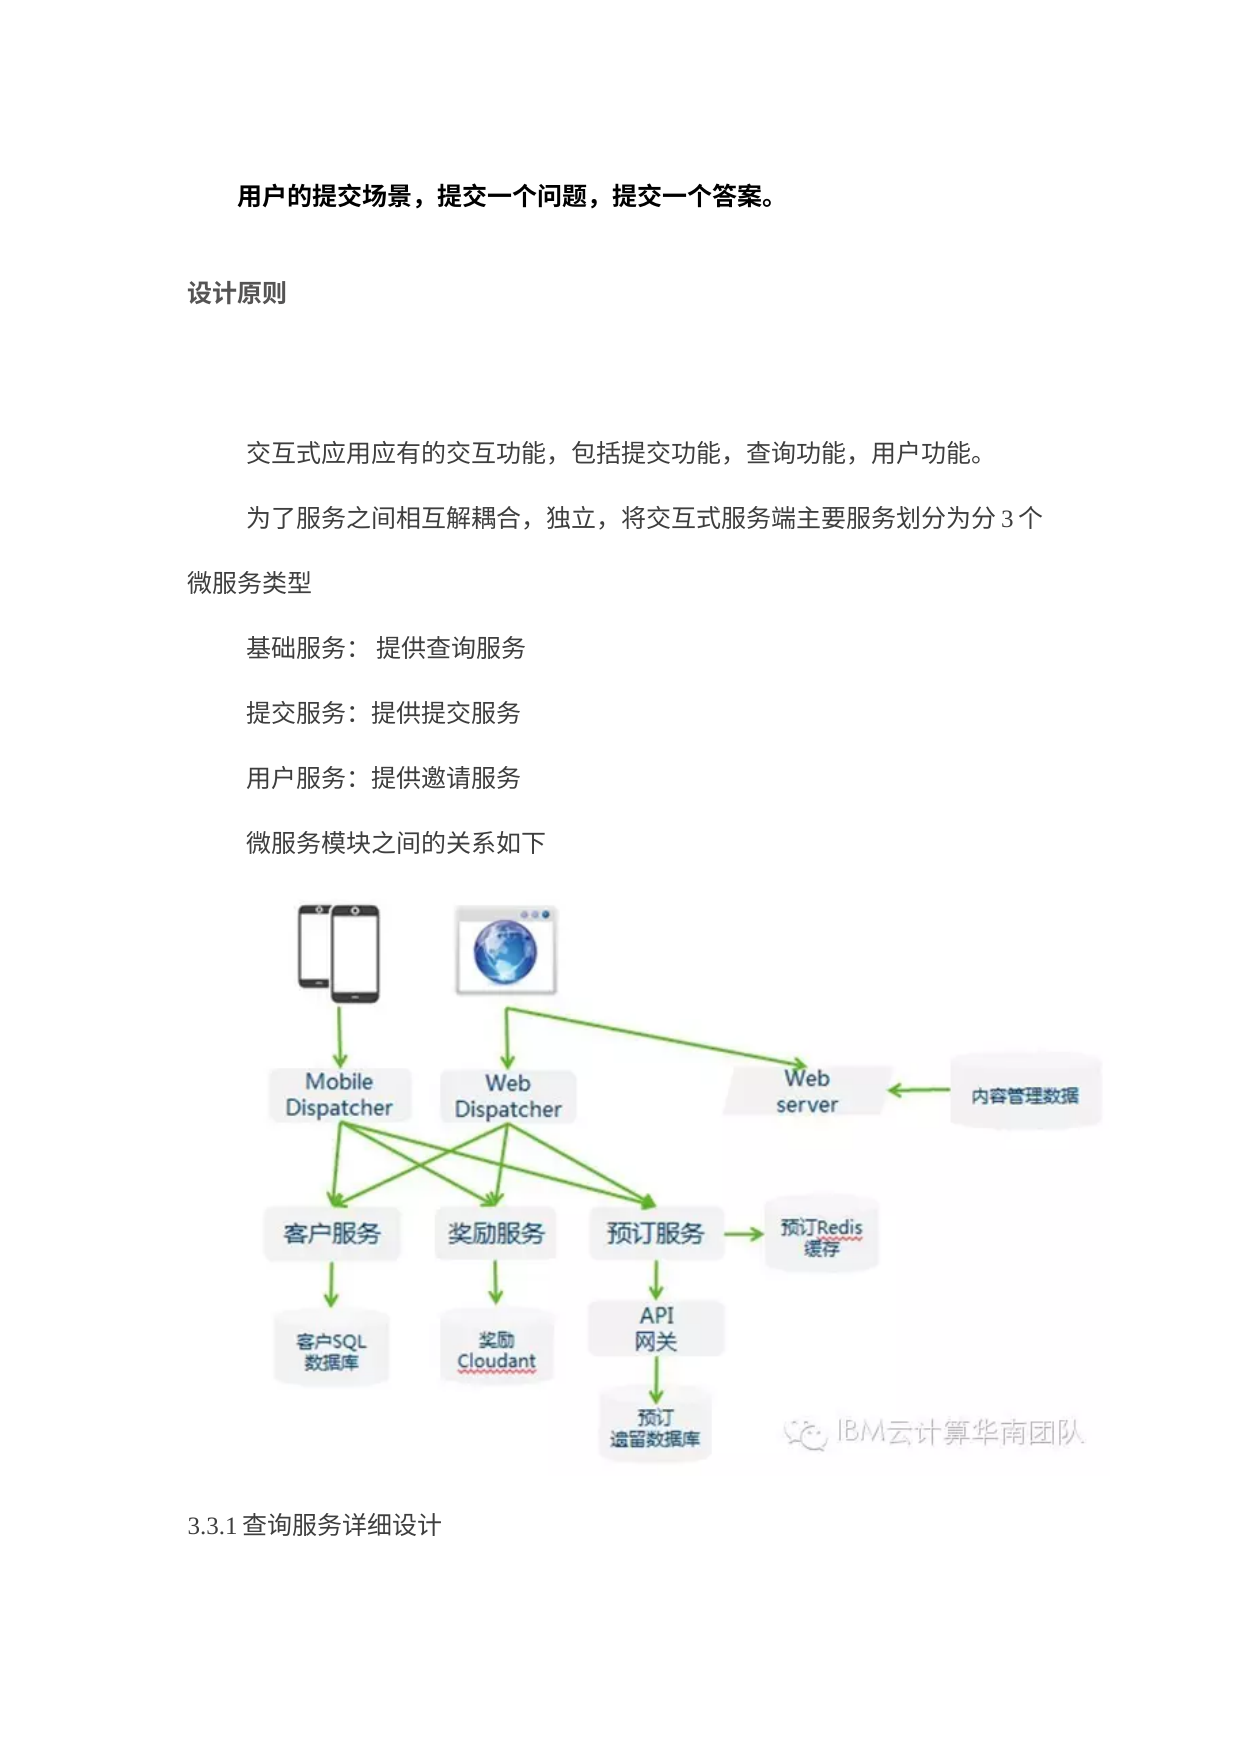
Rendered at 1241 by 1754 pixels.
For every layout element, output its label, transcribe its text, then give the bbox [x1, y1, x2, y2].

text 用户的提交场景，提交一个问题，提交一个答案。 [187, 162, 1053, 227]
text 3.3.1查询服务详细设计 [187, 1491, 1053, 1556]
picture [245, 889, 1111, 1476]
text 提交服务：提供提交服务 [187, 679, 1053, 744]
text 微服务模块之间的关系如下 [187, 809, 1053, 874]
text 为了服务之间相互解耦合，独立，将交互式服务端主要服务划分为分3个微服务类型 [187, 484, 1053, 614]
text 交互式应用应有的交互功能，包括提交功能，查询功能，用户功能。 [187, 419, 1053, 484]
text 设计原则 [187, 259, 1053, 324]
text 基础服务： 提供查询服务 [187, 614, 1053, 679]
text 用户服务：提供邀请服务 [187, 744, 1053, 809]
